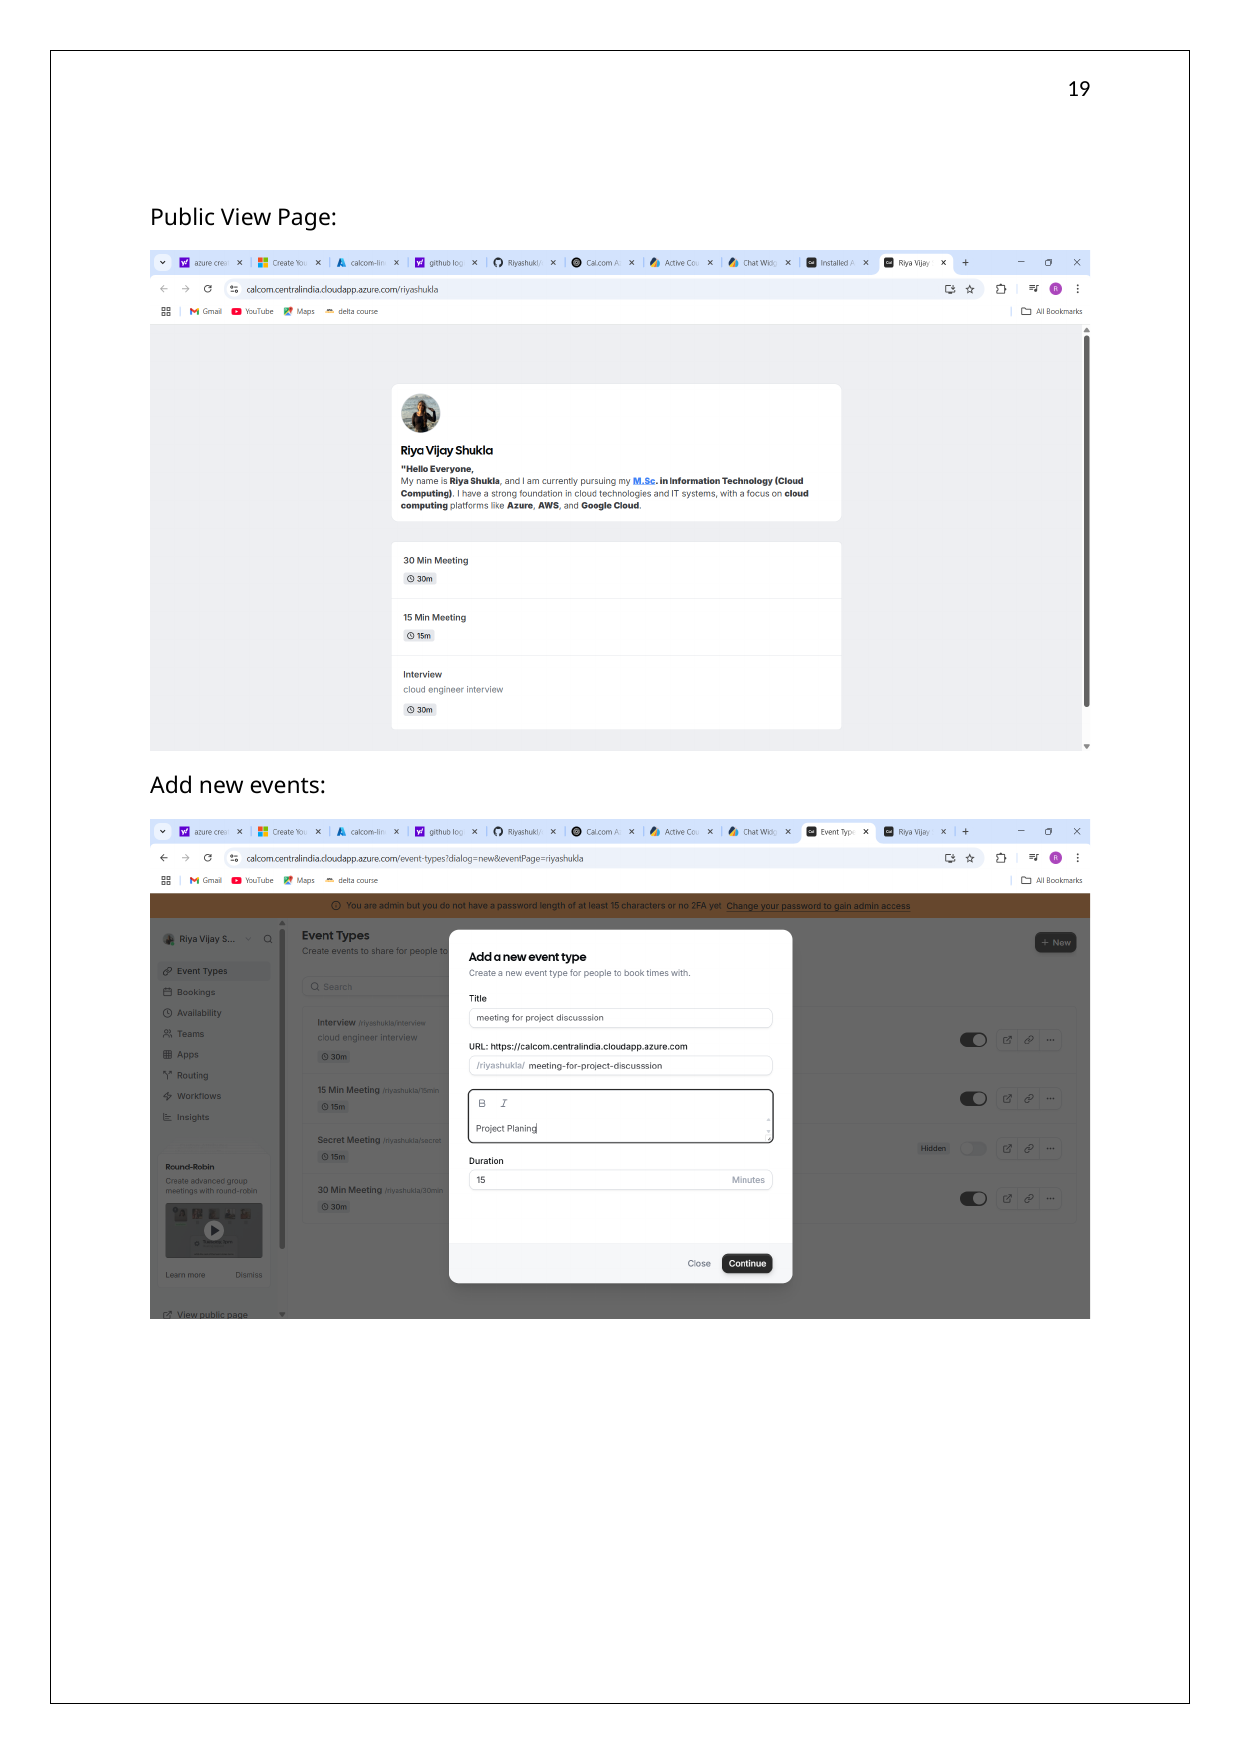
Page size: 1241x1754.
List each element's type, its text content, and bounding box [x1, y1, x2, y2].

picture [150, 250, 1091, 751]
text Public View Page: [150, 200, 1090, 232]
picture [150, 819, 1091, 1319]
text Add new events: [150, 769, 1090, 800]
